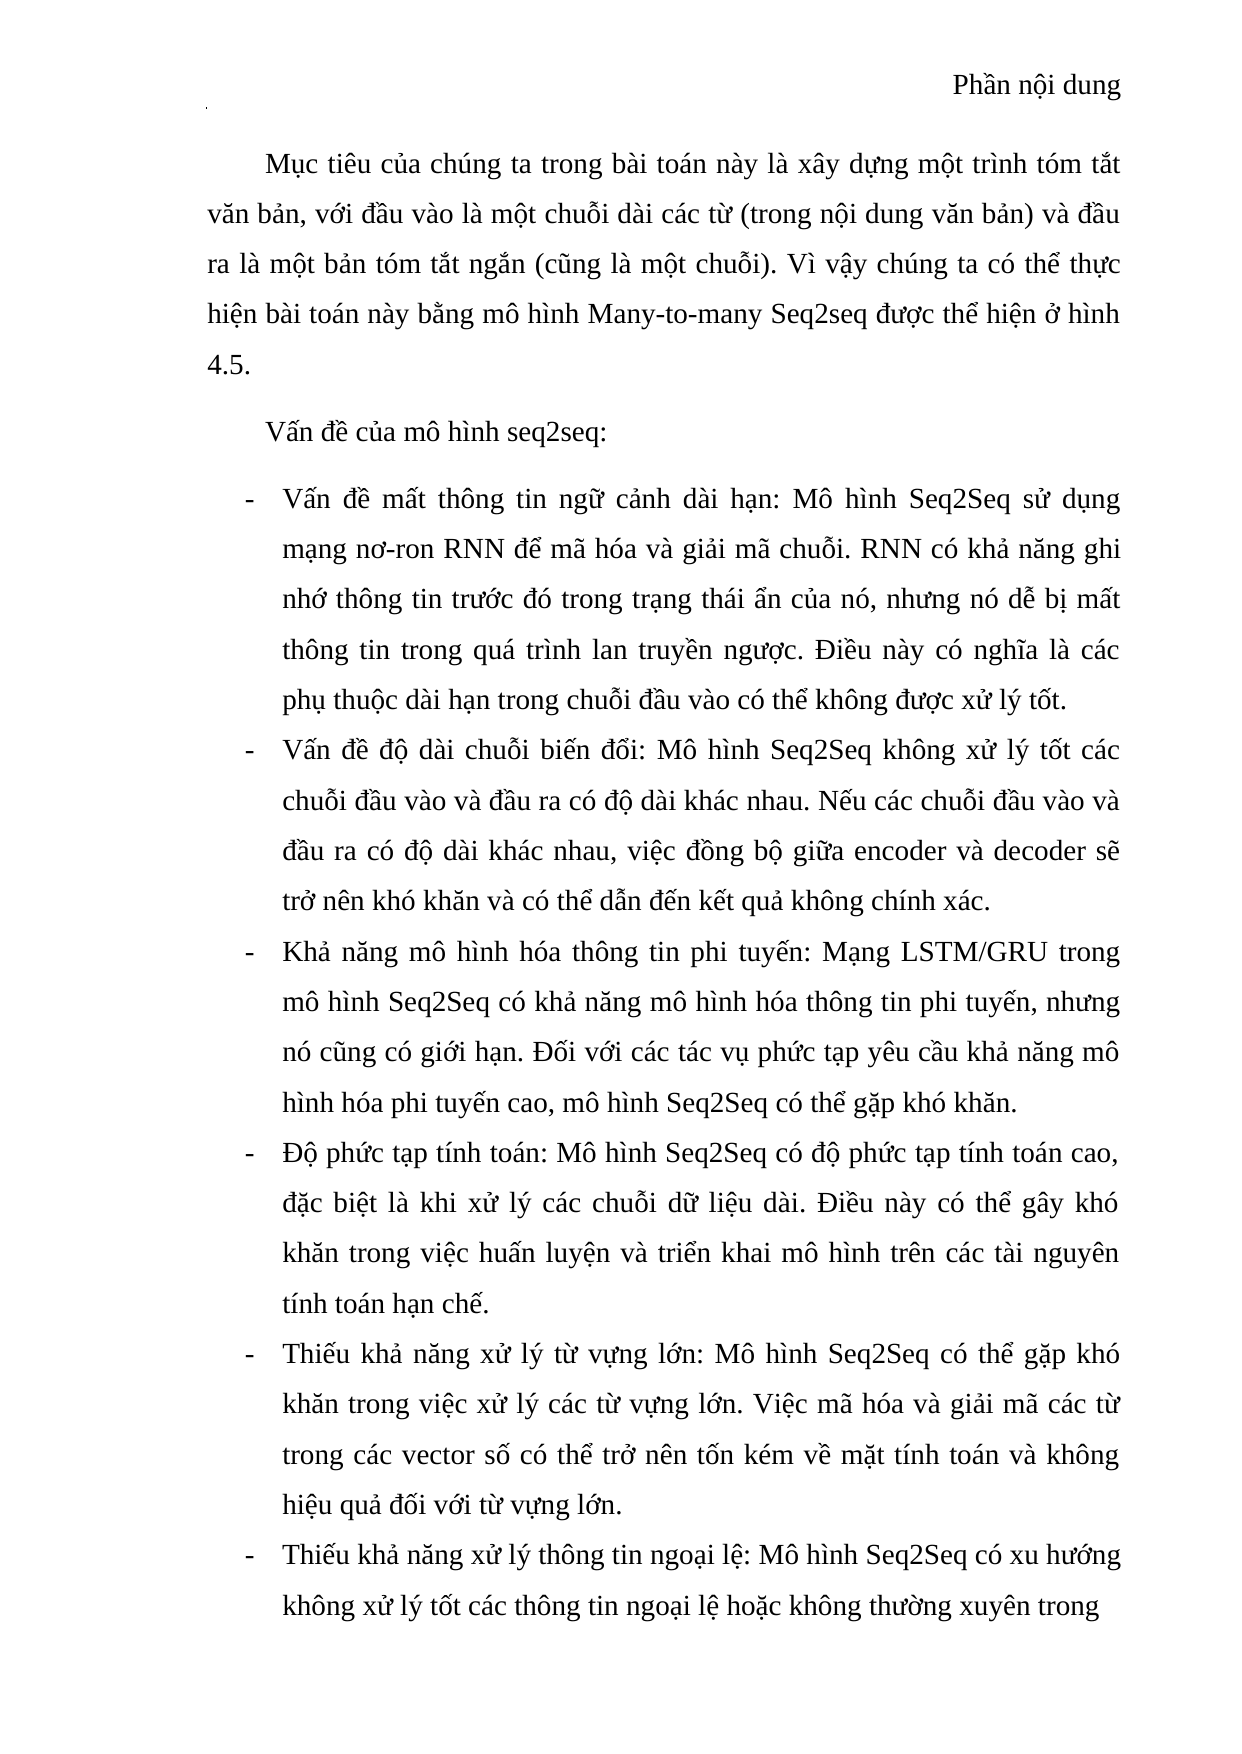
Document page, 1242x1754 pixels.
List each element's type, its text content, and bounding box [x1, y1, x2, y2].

list Thiếu khả năng xử lý từ vựng lớn: Mô hình Seq2Seq có thể gặp khó khăn trong việc xử lý các từ vựng lớn. Việc mã hóa và giải mã các từ trong các vector số có thể trở nên tốn kém về mặt tính toán và không hiệu quả đối với từ vựng lớn. [244, 1336, 1121, 1521]
list Độ phức tạp tính toán: Mô hình Seq2Seq có độ phức tạp tính toán cao, đặc biệt là khi xử lý các chuỗi dữ liệu dài. Điều này có thể gây khó khăn trong việc huấn luyện và triển khai mô hình trên các tài nguyên tính toán hạn chế. [244, 1135, 1120, 1319]
list Khả năng mô hình hóa thông tin phi tuyến: Mạng LSTM/GRU trong mô hình Seq2Seq có khả năng mô hình hóa thông tin phi tuyến, nhưng nó cũng có giới hạn. Đối với các tác vụ phức tạp yêu cầu khả năng mô hình hóa phi tuyến cao, mô hình Seq2Seq có thể gặp khó khăn. [244, 934, 1122, 1118]
text không xử lý tốt các thông tin ngoại lệ hoặc không thường xuyên trong [282, 1588, 1242, 1621]
text Mục tiêu của chúng ta trong bài toán này là xây dựng một trình tóm tắt văn bản, với đầu vào là một chuỗi dài các từ (trong nội dung văn bản) và đầu ra là một bản tóm tắt ngắn (cũng là một chuỗi). Vì vậy chúng ta có thể thực hiện bài toán này bằng mô hình Many-to-many Seq2seq được thể hiện ở hình 4.5. [207, 146, 1122, 381]
list Vấn đề mất thông tin ngữ cảnh dài hạn: Mô hình Seq2Seq sử dụng mạng nơ-ron RNN để mã hóa và giải mã chuỗi. RNN có khả năng ghi nhớ thông tin trước đó trong trạng thái ẩn của nó, nhưng nó dễ bị mất thông tin trong quá trình lan truyền ngược. Điều này có nghĩa là các phụ thuộc dài hạn trong chuỗi đầu vào có thể không được xử lý tốt. [244, 481, 1122, 716]
list Vấn đề độ dài chuỗi biến đổi: Mô hình Seq2Seq không xử lý tốt các chuỗi đầu vào và đầu ra có độ dài khác nhau. Nếu các chuỗi đầu vào và đầu ra có độ dài khác nhau, việc đồng bộ giữa encoder và decoder sẽ trở nên khó khăn và có thể dẫn đến kết quả không chính xác. [244, 732, 1121, 917]
list Thiếu khả năng xử lý thông tin ngoại lệ: Mô hình Seq2Seq có xu hướng [244, 1537, 1242, 1571]
text Vấn đề của mô hình seq2seq: [265, 414, 1242, 447]
